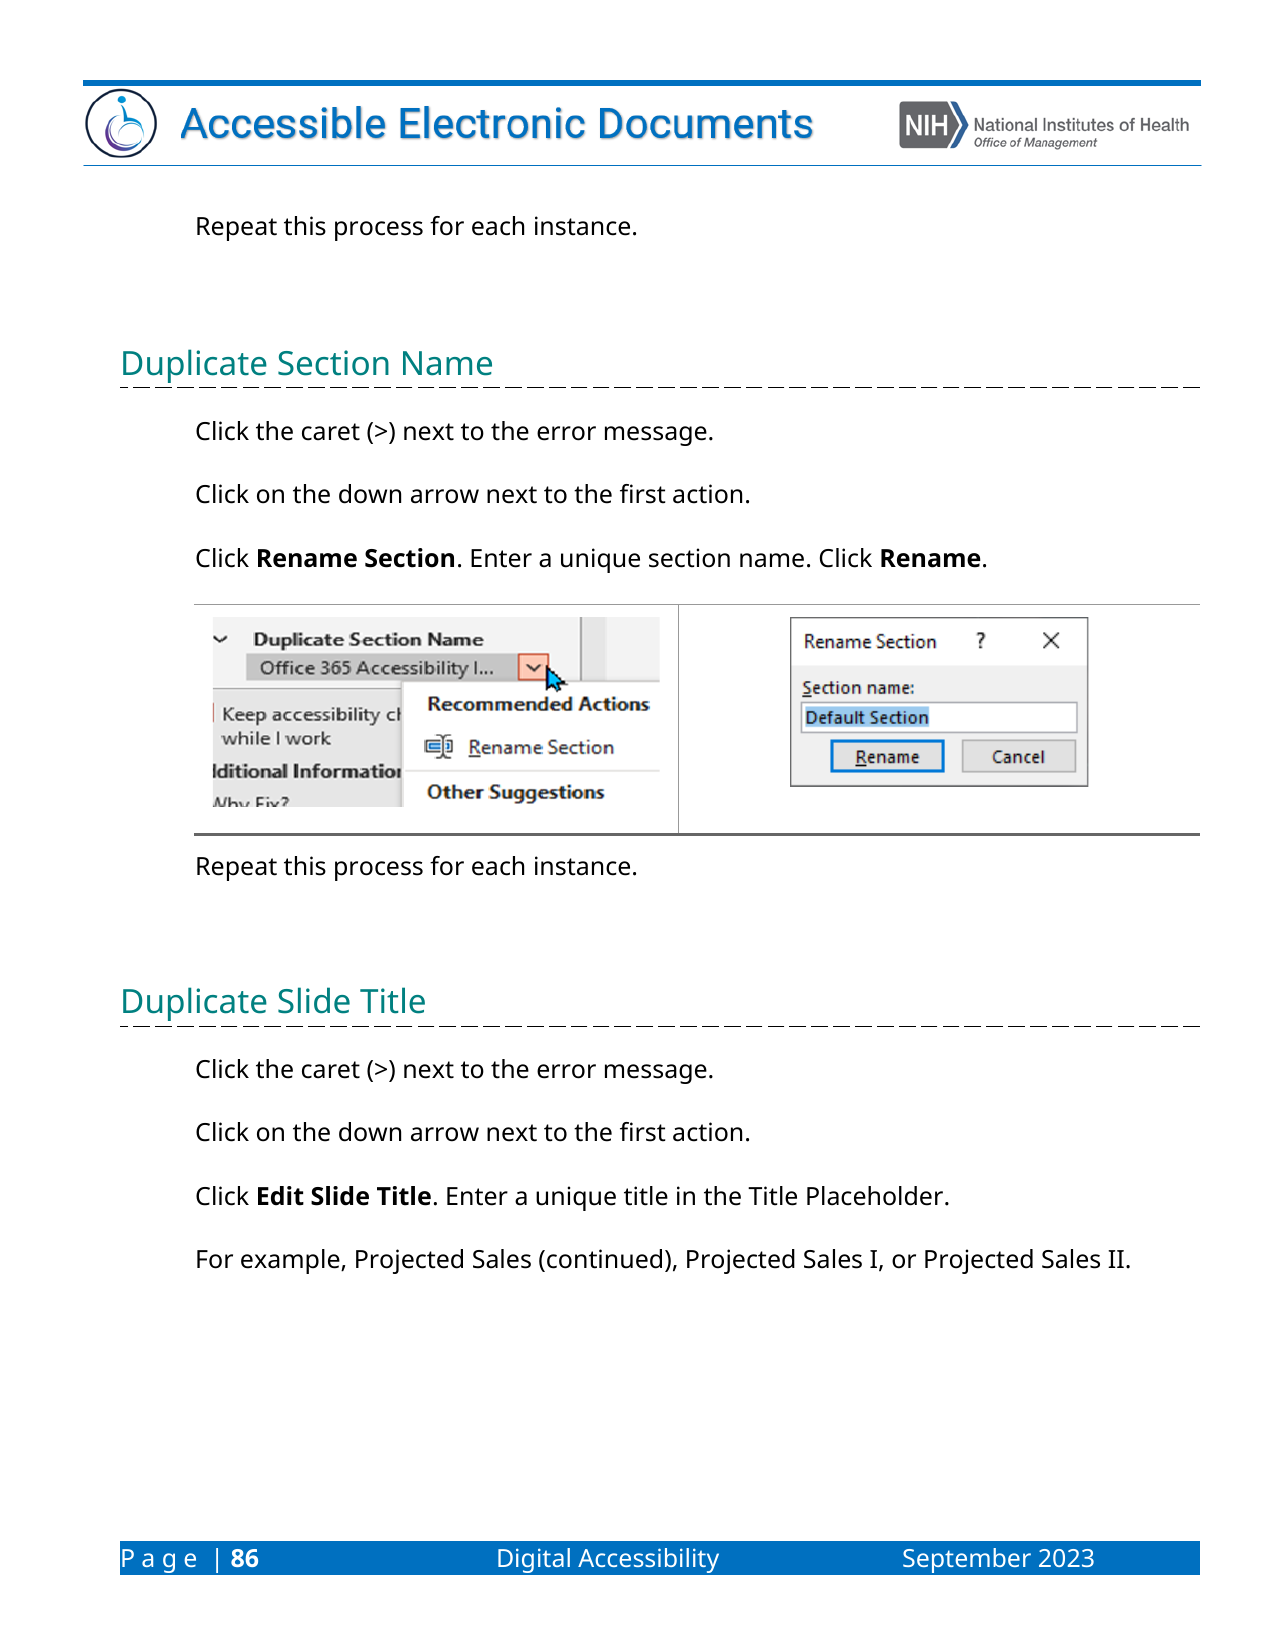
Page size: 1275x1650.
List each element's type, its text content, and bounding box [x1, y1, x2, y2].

text Click on the down arrow next to the first action. [195, 1115, 1200, 1149]
picture [212, 617, 660, 807]
text Click the caret (>) next to the error message. [195, 1052, 1200, 1086]
table_header [679, 605, 1200, 833]
picture [790, 617, 1089, 787]
text Click on the down arrow next to the first action. [195, 477, 1200, 511]
text Click Rename Section. Enter a unique section name. Click Rename. [195, 540, 1200, 574]
picture [75, 75, 1210, 171]
text Repeat this process for each instance. [195, 208, 1200, 242]
text Click the caret (>) next to the error message. [195, 413, 1200, 447]
subtitle Duplicate Slide Title [120, 978, 1200, 1027]
text Repeat this process for each instance. [195, 849, 1200, 883]
subtitle Duplicate Section Name [120, 340, 1200, 388]
text Click Edit Slide Title. Enter a unique title in the Title Placeholder. [195, 1179, 1200, 1213]
text For example, Projected Sales (continued), Projected Sales I, or Projected Sales II. [195, 1242, 1200, 1276]
table_header [194, 605, 678, 833]
